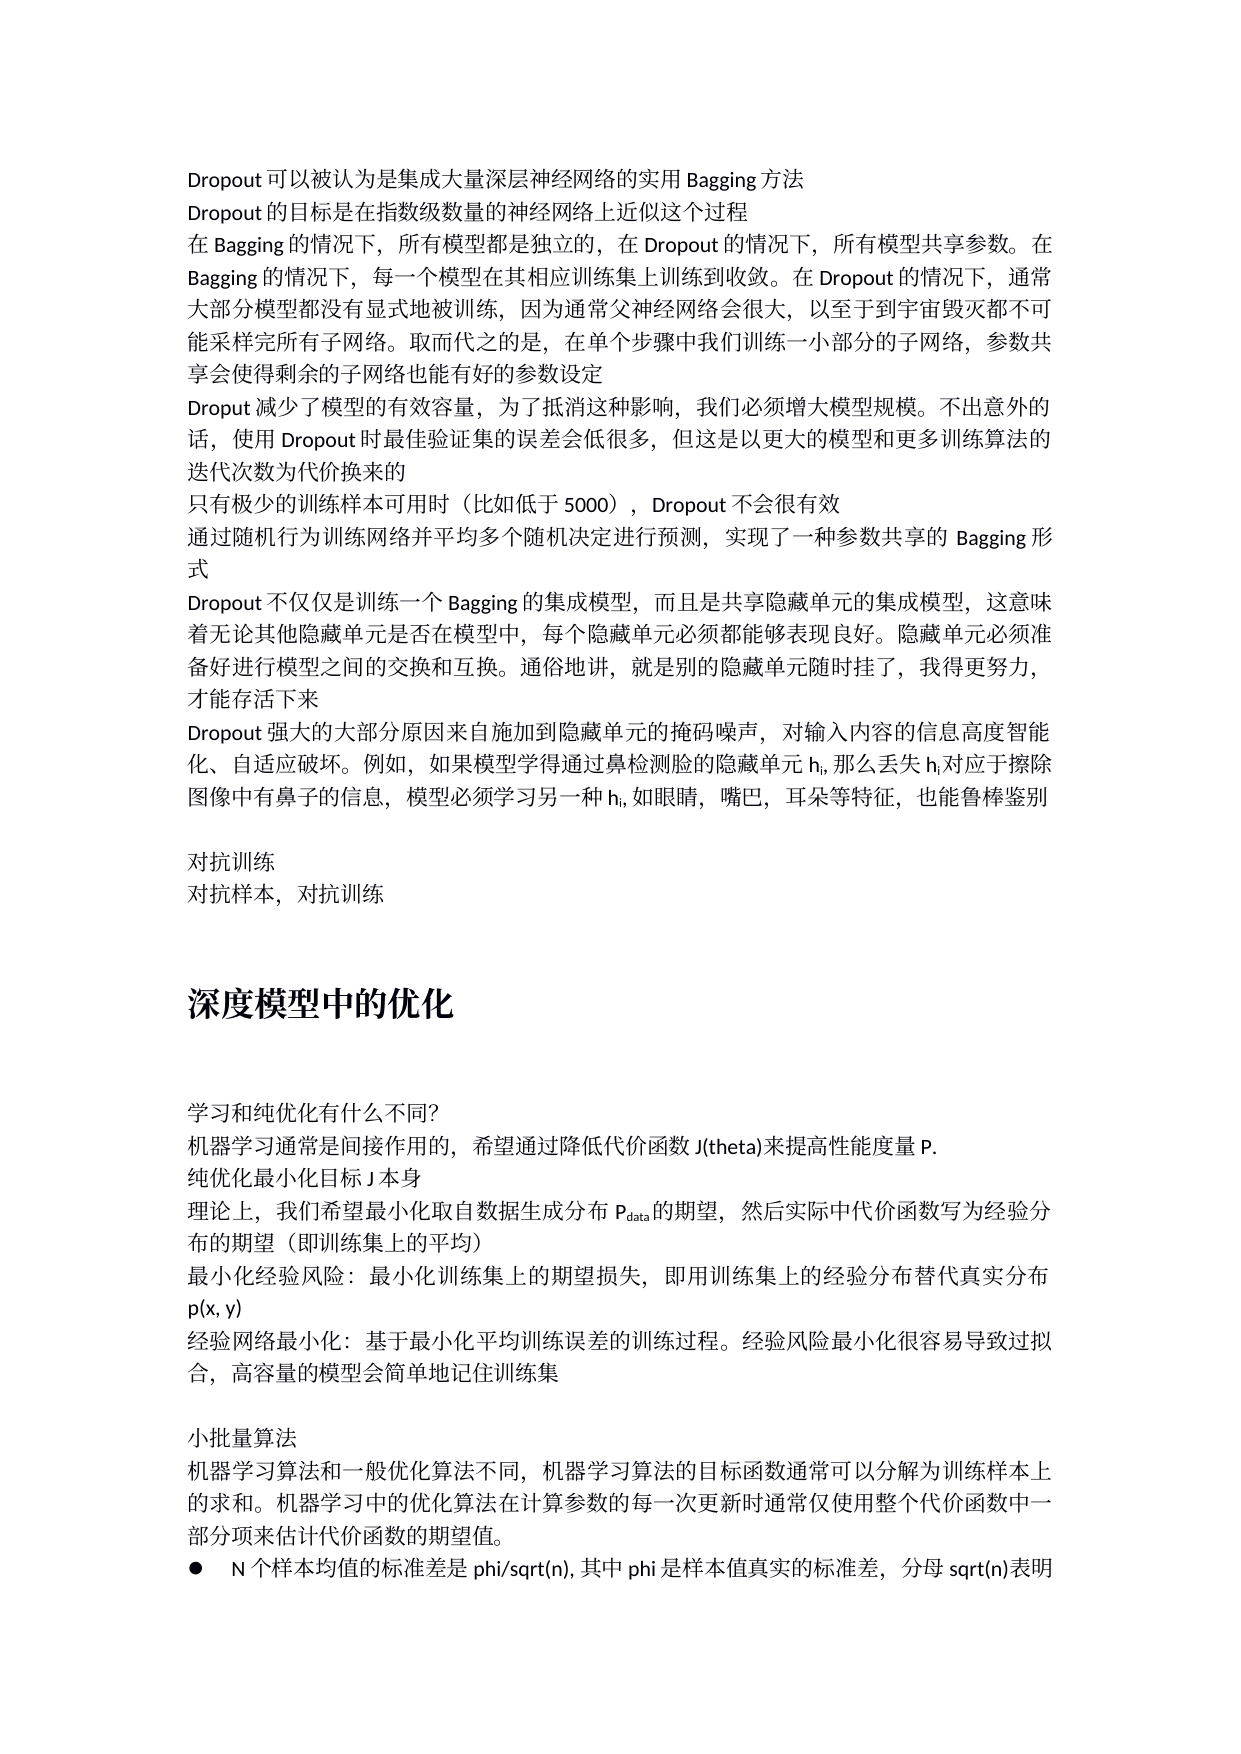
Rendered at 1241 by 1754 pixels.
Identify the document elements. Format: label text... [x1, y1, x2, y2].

text 只有极少的训练样本可用时（比如低于5000），Dropout不会很有效 [187, 487, 1053, 519]
text 对抗训练 [187, 844, 1053, 877]
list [187, 1551, 1053, 1583]
text 最小化经验风险：最小化训练集上的期望损失，即用训练集上的经验分布替代真实分布p(x, y) [187, 1258, 1053, 1323]
text 理论上，我们希望最小化取自数据生成分布Pdata的期望，然后实际中代价函数写为经验分布的期望（即训练集上的平均） [187, 1193, 1053, 1258]
text Droput减少了模型的有效容量，为了抵消这种影响，我们必须增大模型规模。不出意外的话，使用Dropout时最佳验证集的误差会低很多，但这是以更大的模型和更多训练算法的迭代次数为代价换来的 [187, 389, 1053, 487]
text 在Bagging的情况下，所有模型都是独立的，在Dropout的情况下，所有模型共享参数。在Bagging的情况下，每一个模型在其相应训练集上训练到收敛。在Dropout的情况下，通常大部分模型都没有显式地被训练，因为通常父神经网络会很大，以至于到宇宙毁灭都不可能采样完所有子网络。取而代之的是，在单个步骤中我们训练一小部分的子网络，参数共享会使得剩余的子网络也能有好的参数设定 [187, 227, 1053, 389]
text 通过随机行为训练网络并平均多个随机决定进行预测，实现了一种参数共享的Bagging形式 [187, 519, 1053, 584]
text 学习和纯优化有什么不同？ [187, 1096, 1053, 1128]
text 机器学习算法和一般优化算法不同，机器学习算法的目标函数通常可以分解为训练样本上的求和。机器学习中的优化算法在计算参数的每一次更新时通常仅使用整个代价函数中一部分项来估计代价函数的期望值。 [187, 1453, 1053, 1551]
text 机器学习通常是间接作用的，希望通过降低代价函数J(theta)来提高性能度量P. [187, 1128, 1053, 1161]
text 小批量算法 [187, 1421, 1053, 1453]
text Dropout强大的大部分原因来自施加到隐藏单元的掩码噪声，对输入内容的信息高度智能化、自适应破坏。例如，如果模型学得通过鼻检测脸的隐藏单元hi, 那么丢失hi对应于擦除图像中有鼻子的信息，模型必须学习另一种hi, 如眼睛，嘴巴，耳朵等特征，也能鲁棒鉴别 [187, 714, 1053, 812]
text 经验网络最小化：基于最小化平均训练误差的训练过程。经验风险最小化很容易导致过拟合，高容量的模型会简单地记住训练集 [187, 1323, 1053, 1388]
text Dropout不仅仅是训练一个Bagging的集成模型，而且是共享隐藏单元的集成模型，这意味着无论其他隐藏单元是否在模型中，每个隐藏单元必须都能够表现良好。隐藏单元必须准备好进行模型之间的交换和互换。通俗地讲，就是别的隐藏单元随时挂了，我得更努力，才能存活下来 [187, 584, 1053, 714]
text 纯优化最小化目标J本身 [187, 1161, 1053, 1193]
text Dropout的目标是在指数级数量的神经网络上近似这个过程 [187, 194, 1053, 227]
text 对抗样本，对抗训练 [187, 877, 1053, 909]
text Dropout可以被认为是集成大量深层神经网络的实用Bagging方法 [187, 162, 1053, 194]
subtitle 深度模型中的优化 [187, 969, 1053, 1034]
